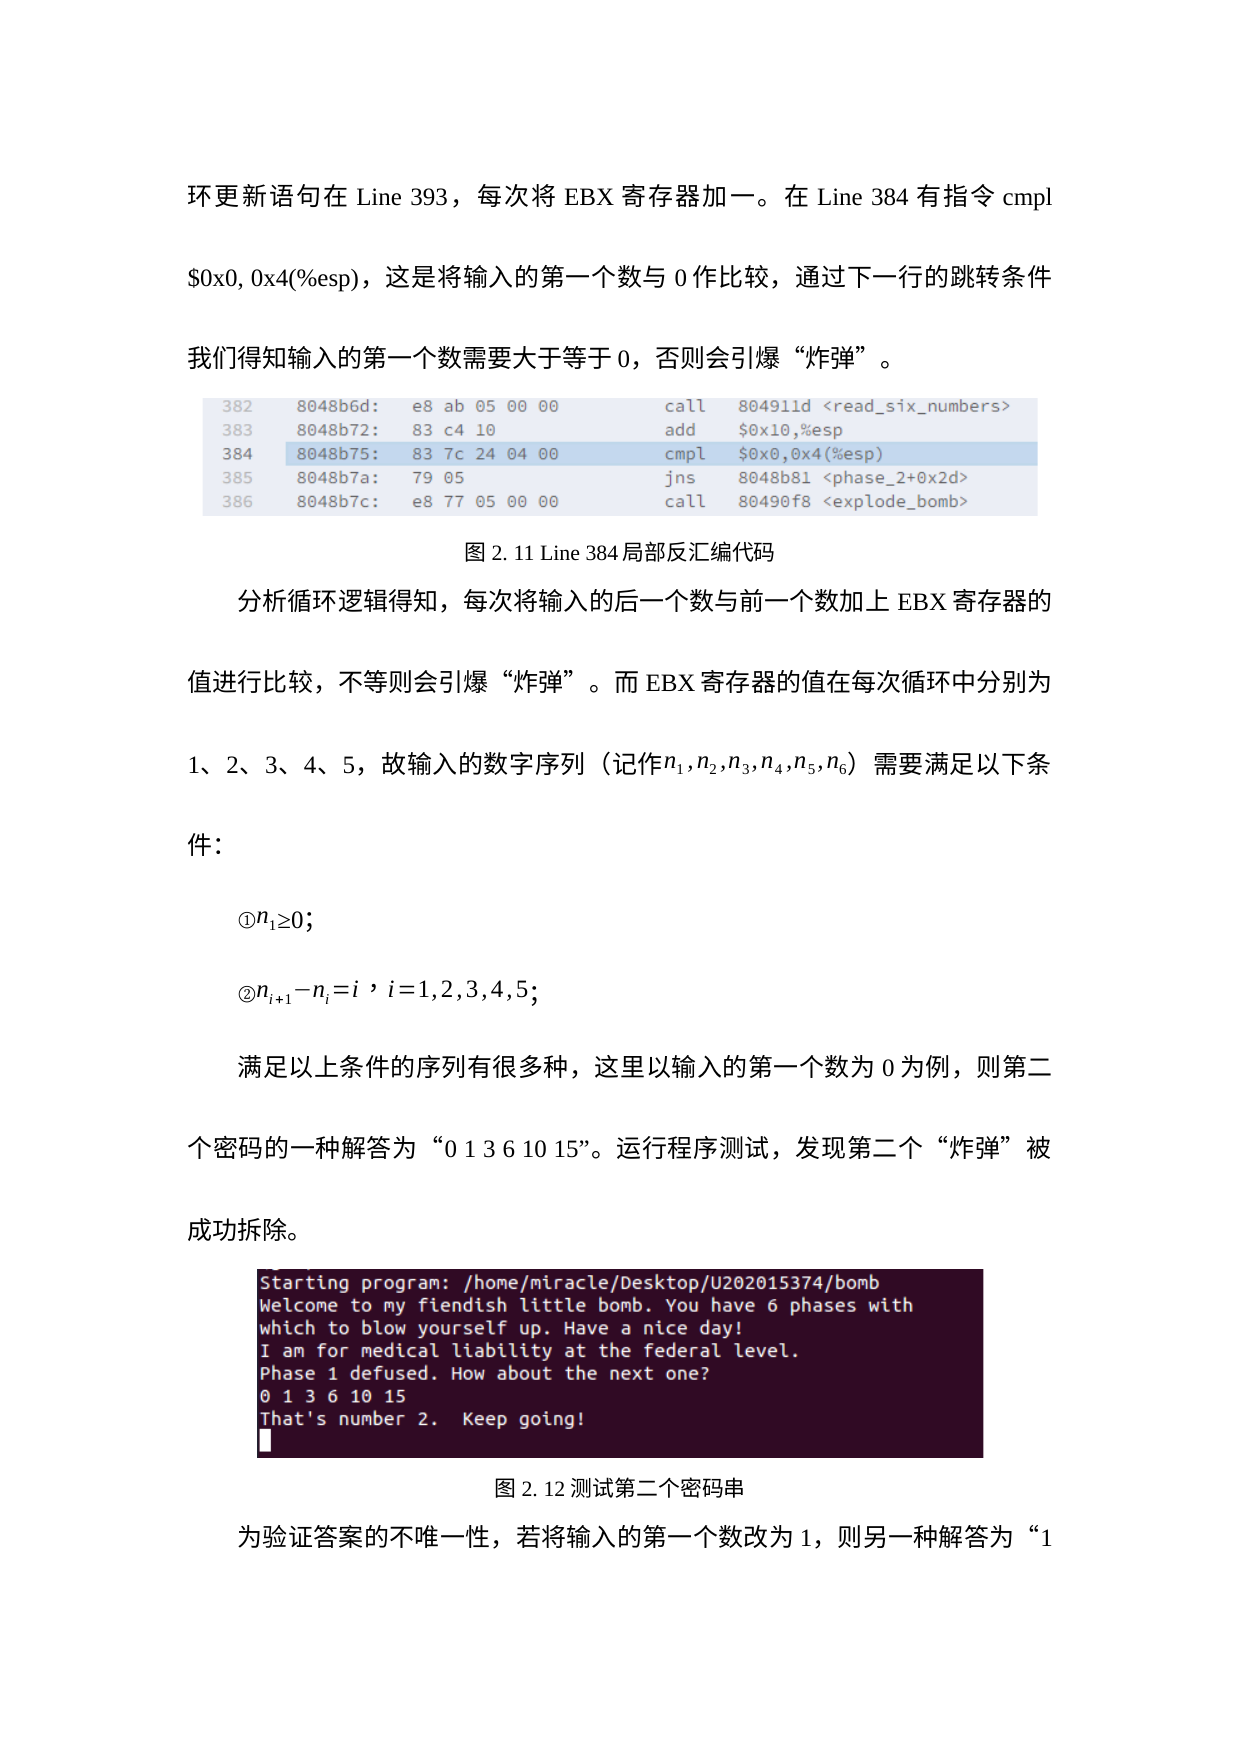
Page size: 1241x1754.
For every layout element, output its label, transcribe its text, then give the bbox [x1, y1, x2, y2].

text ②； [187, 959, 1053, 1024]
text 图 2. 11 Line 384局部反汇编代码 [187, 535, 1053, 567]
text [187, 1503, 1053, 1568]
picture [202, 398, 1038, 516]
picture [257, 1269, 984, 1458]
text 分析循环逻辑得知，每次将输入的后一个数与前一个数加上EBX寄存器的值进行比较，不等则会引爆“炸弹”。而EBX寄存器的值在每次循环中分别为1、2、3、4、5，故输入的数字序列（记作）需要满足以下条件： [187, 567, 1053, 876]
text 满足以上条件的序列有很多种，这里以输入的第一个数为0为例，则第二个密码的一种解答为“0 1 3 6 10 15”。运行程序测试，发现第二个“炸弹”被成功拆除。 [187, 1033, 1053, 1261]
text ①≥0； [187, 885, 1053, 950]
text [187, 162, 1053, 389]
text 图 2. 12 测试第二个密码串 [187, 1471, 1053, 1503]
